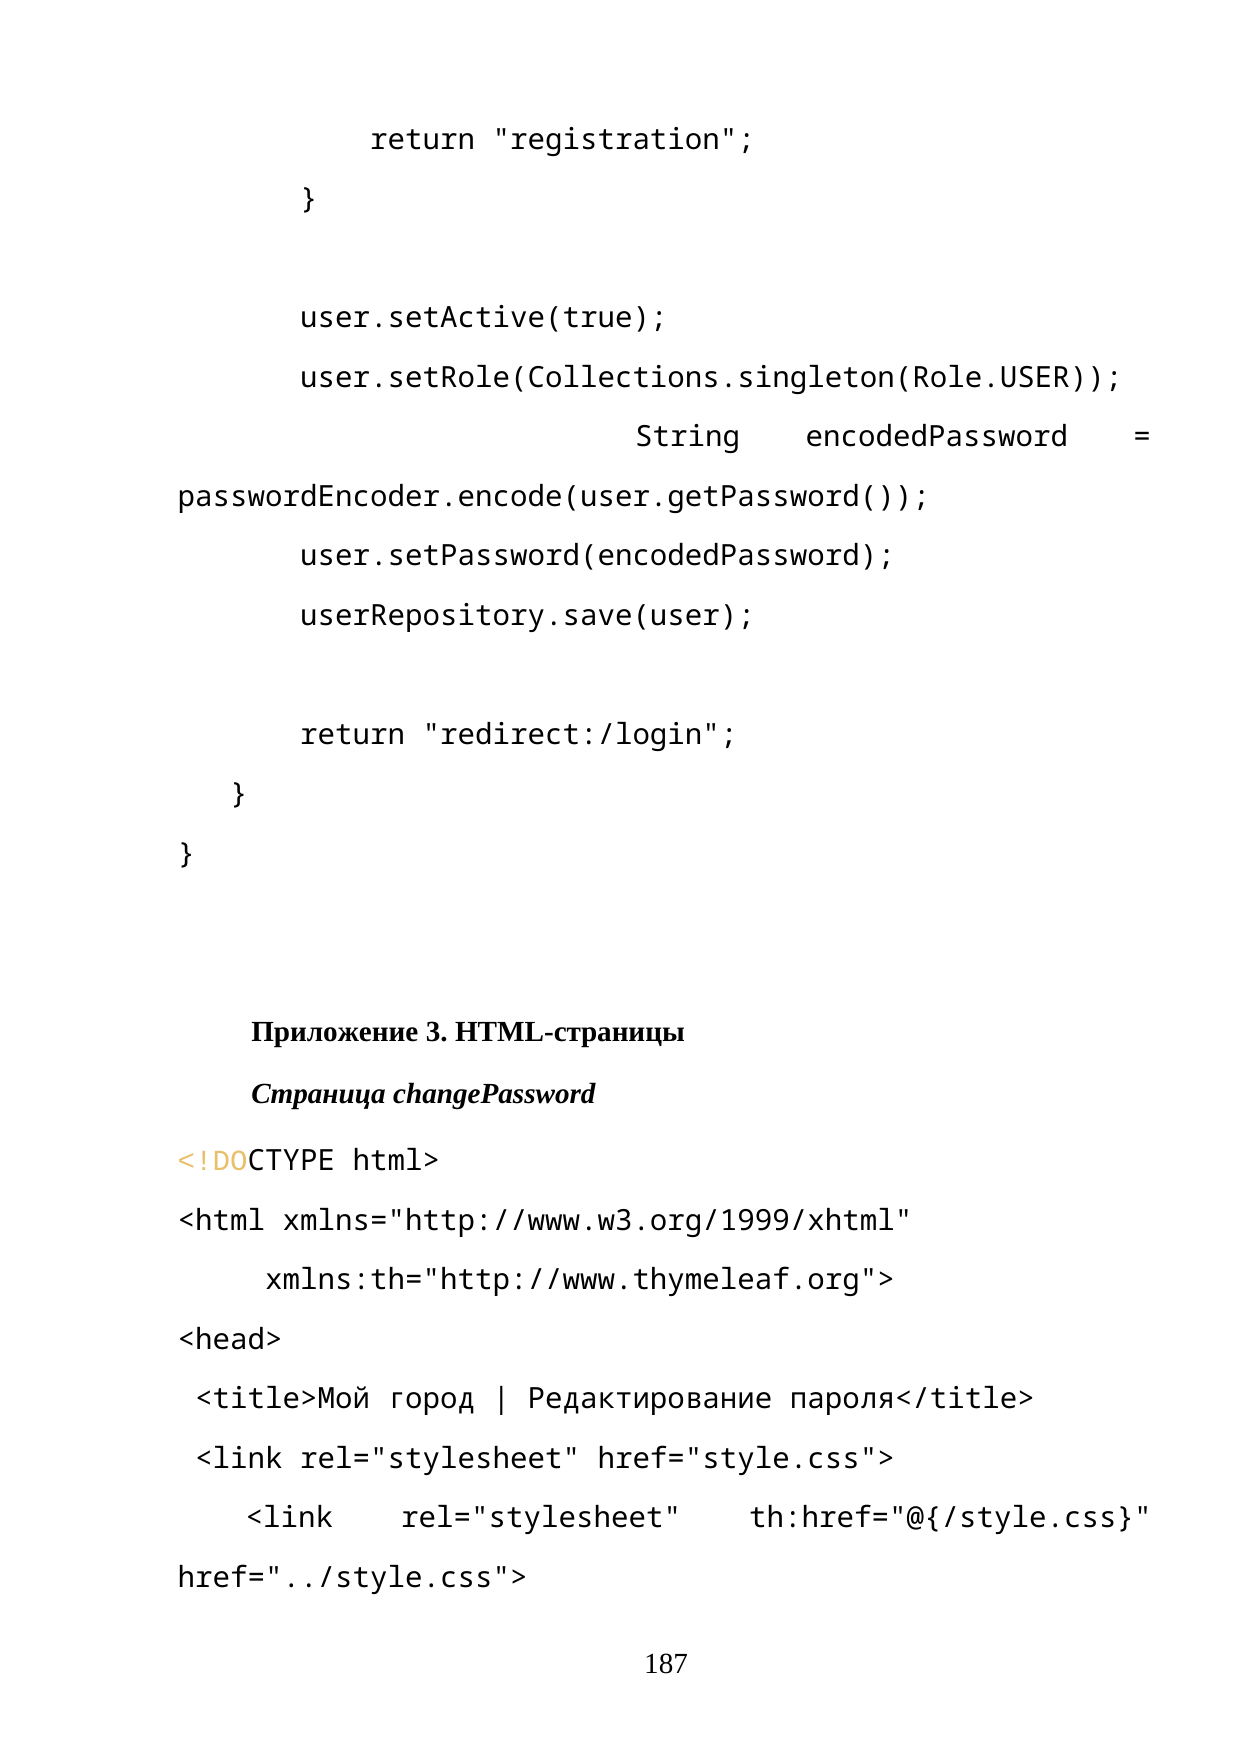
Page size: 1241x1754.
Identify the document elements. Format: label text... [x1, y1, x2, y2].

text <html xmlns="http://www.w3.org/1999/xhtml" [177, 1199, 1152, 1239]
text } [177, 832, 1152, 872]
text user.setActive(true); [177, 297, 1152, 336]
text userRepository.save(user); [177, 594, 1152, 634]
text <head> [177, 1318, 1152, 1358]
text xmlns:th="http://www.thymeleaf.org"> [177, 1258, 1152, 1298]
text <title>Мой город | Редактирование пароля</title> [177, 1377, 1152, 1417]
text <link rel="stylesheet" href="style.css"> [177, 1437, 1152, 1477]
subtitle Приложение 3. HTML-страницы [177, 1014, 1152, 1047]
text user.setPassword(encodedPassword); [177, 534, 1152, 574]
text return "registration"; [177, 118, 1152, 158]
text <!DOCTYPE html> [177, 1139, 1152, 1179]
text user.setRole(Collections.singleton(Role.USER)); [177, 356, 1152, 396]
text String encodedPassword = passwordEncoder.encode(user.getPassword()); [177, 416, 1152, 515]
subtitle Страница changePassword [177, 1076, 1152, 1110]
text <link rel="stylesheet" th:href="@{/style.css}" href="../style.css"> [177, 1496, 1152, 1596]
text } [177, 178, 1152, 217]
text return "redirect:/login"; [177, 713, 1152, 753]
text } [177, 772, 1152, 812]
